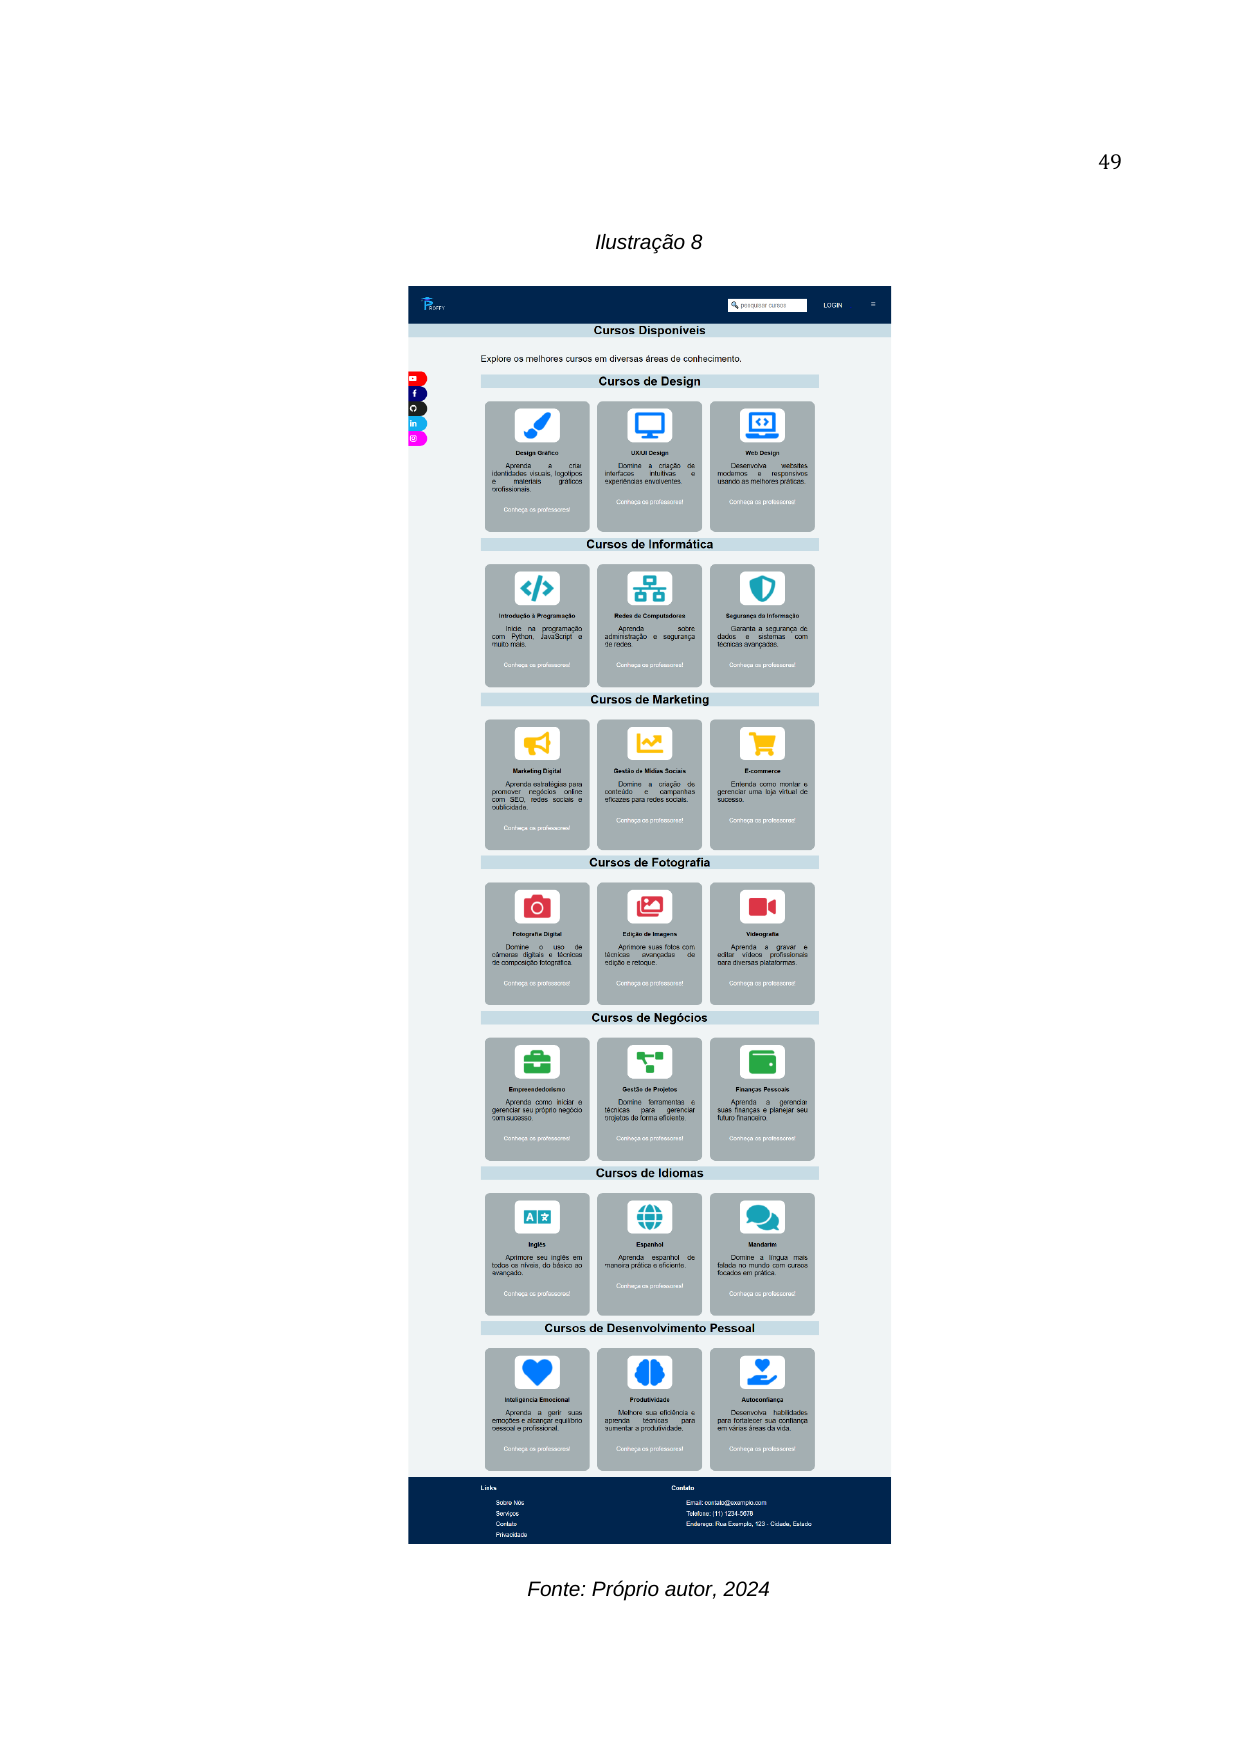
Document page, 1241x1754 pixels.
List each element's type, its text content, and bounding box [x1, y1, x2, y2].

subtitle Ilustração 8 [177, 230, 1122, 254]
text Fonte: Próprio autor, 2024 [177, 1577, 1122, 1601]
picture [408, 286, 892, 1544]
